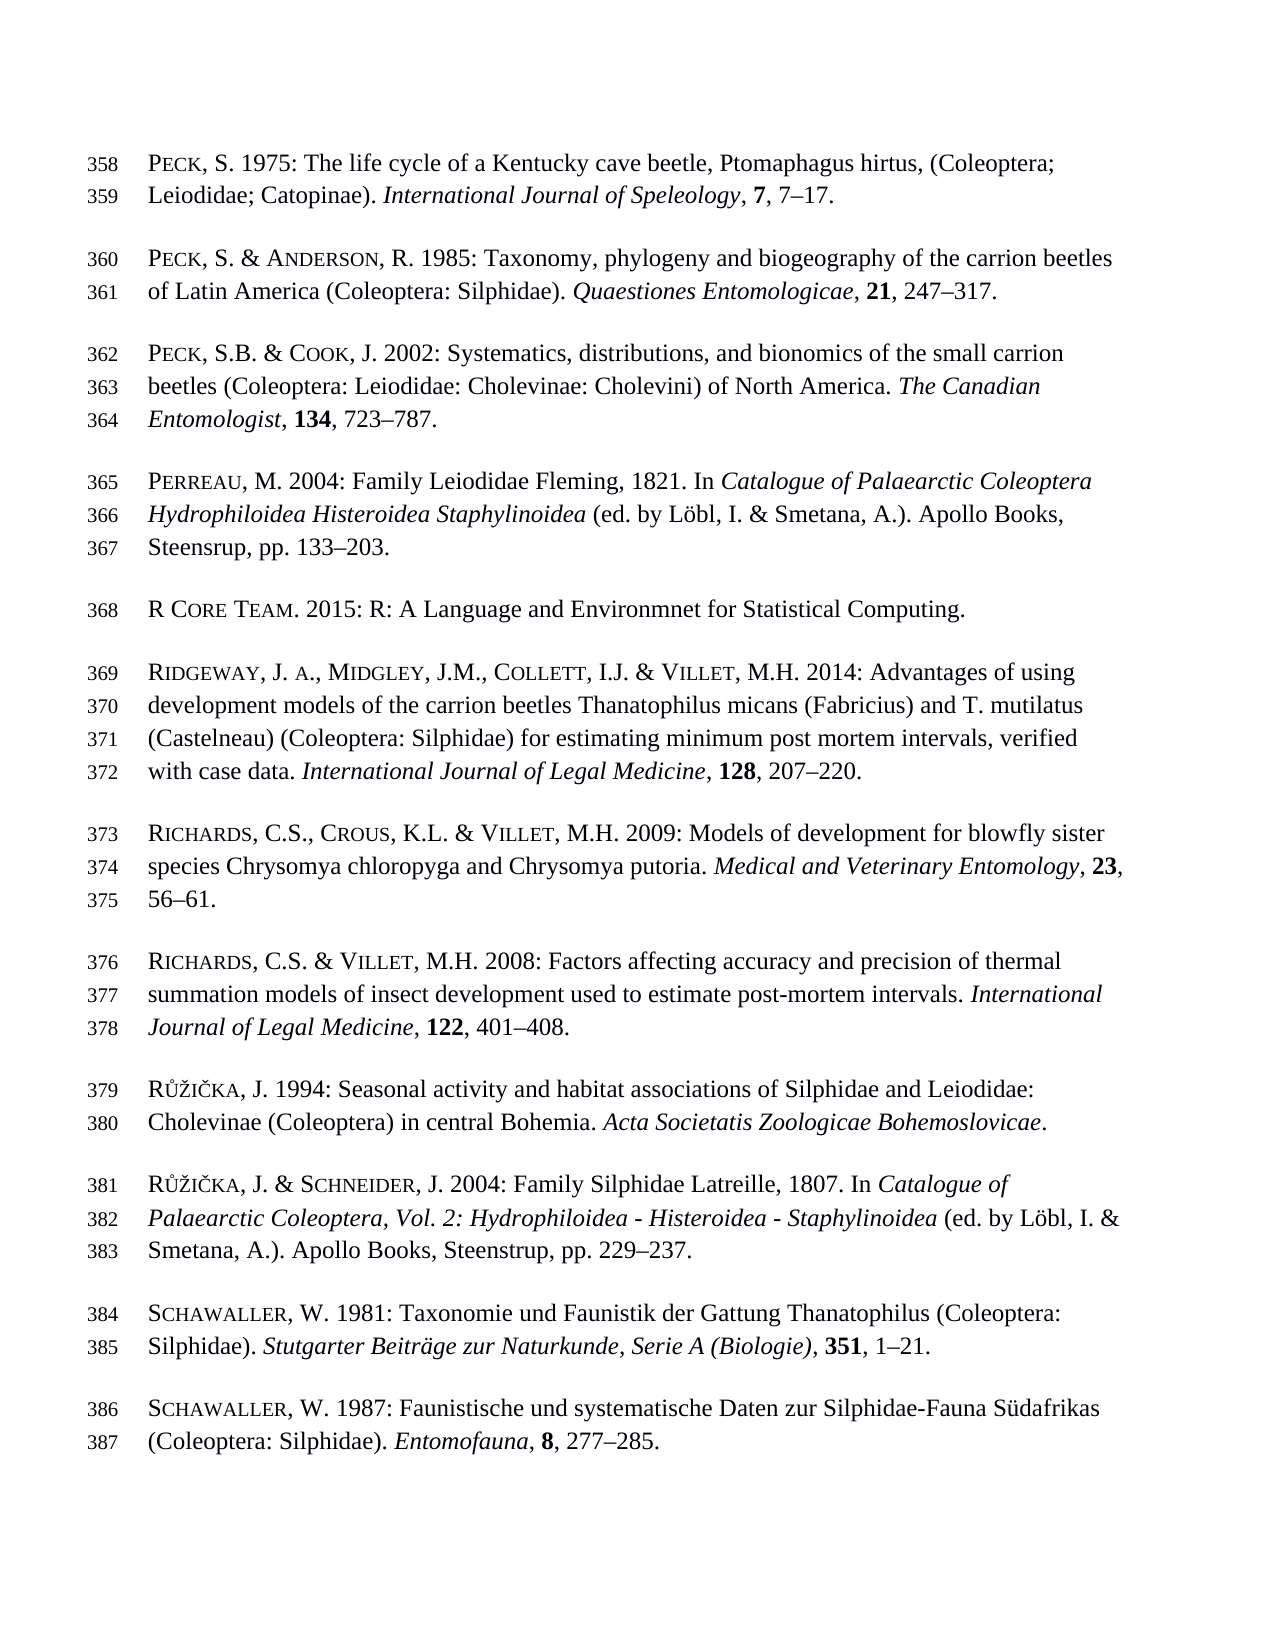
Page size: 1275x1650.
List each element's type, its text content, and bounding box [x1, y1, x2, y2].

text Richards, C.S. & Villet, M.H. 2008: Factors affecting accuracy and precision of thermal summation models of insect development used to estimate post-mortem intervals. International Journal of Legal Medicine, 122, 401–408. [148, 946, 1127, 1041]
text Peck, S. & Anderson, R. 1985: Taxonomy, phylogeny and biogeography of the carrion beetles of Latin America (Coleoptera: Silphidae). Quaestiones Entomologicae, 21, 247–317. [148, 243, 1127, 304]
text Perreau, M. 2004: Family Leiodidae Fleming, 1821. In Catalogue of Palaearctic Coleoptera Hydrophiloidea Histeroidea Staphylinoidea (ed. by Löbl, I. & Smetana, A.). Apollo Books, Steensrup, pp. 133–203. [148, 466, 1127, 561]
text Schawaller, W. 1987: Faunistische und systematische Daten zur Silphidae-Fauna Südafrikas (Coleoptera: Silphidae). Entomofauna, 8, 277–285. [148, 1393, 1127, 1455]
text Růžička, J. 1994: Seasonal activity and habitat associations of Silphidae and Leiodidae: Cholevinae (Coleoptera) in central Bohemia. Acta Societatis Zoologicae Bohemoslovicae. [148, 1074, 1127, 1136]
text R Core Team. 2015: R: A Language and Environmnet for Statistical Computing. [148, 594, 1127, 623]
text Schawaller, W. 1981: Taxonomie und Faunistik der Gattung Thanatophilus (Coleoptera: Silphidae). Stutgarter Beiträge zur Naturkunde, Serie A (Biologie), 351, 1–21. [148, 1298, 1127, 1359]
text Ridgeway, J. a., Midgley, J.M., Collett, I.J. & Villet, M.H. 2014: Advantages of using development models of the carrion beetles Thanatophilus micans (Fabricius) and T. mutilatus (Castelneau) (Coleoptera: Silphidae) for estimating minimum post mortem intervals, verified with case data. International Journal of Legal Medicine, 128, 207–220. [148, 657, 1127, 784]
text Růžička, J. & Schneider, J. 2004: Family Silphidae Latreille, 1807. In Catalogue of Palaearctic Coleoptera, Vol. 2: Hydrophiloidea - Histeroidea - Staphylinoidea (ed. by Löbl, I. & Smetana, A.). Apollo Books, Steenstrup, pp. 229–237. [148, 1169, 1127, 1264]
text Richards, C.S., Crous, K.L. & Villet, M.H. 2009: Models of development for blowfly sister species Chrysomya chloropyga and Chrysomya putoria. Medical and Veterinary Entomology, 23, 56–61. [148, 818, 1127, 913]
text Peck, S.B. & Cook, J. 2002: Systematics, distributions, and bionomics of the small carrion beetles (Coleoptera: Leiodidae: Cholevinae: Cholevini) of North America. The Canadian Entomologist, 134, 723–787. [148, 338, 1127, 433]
text Peck, S. 1975: The life cycle of a Kentucky cave beetle, Ptomaphagus hirtus, (Coleoptera; Leiodidae; Catopinae). International Journal of Speleology, 7, 7–17. [148, 148, 1127, 209]
